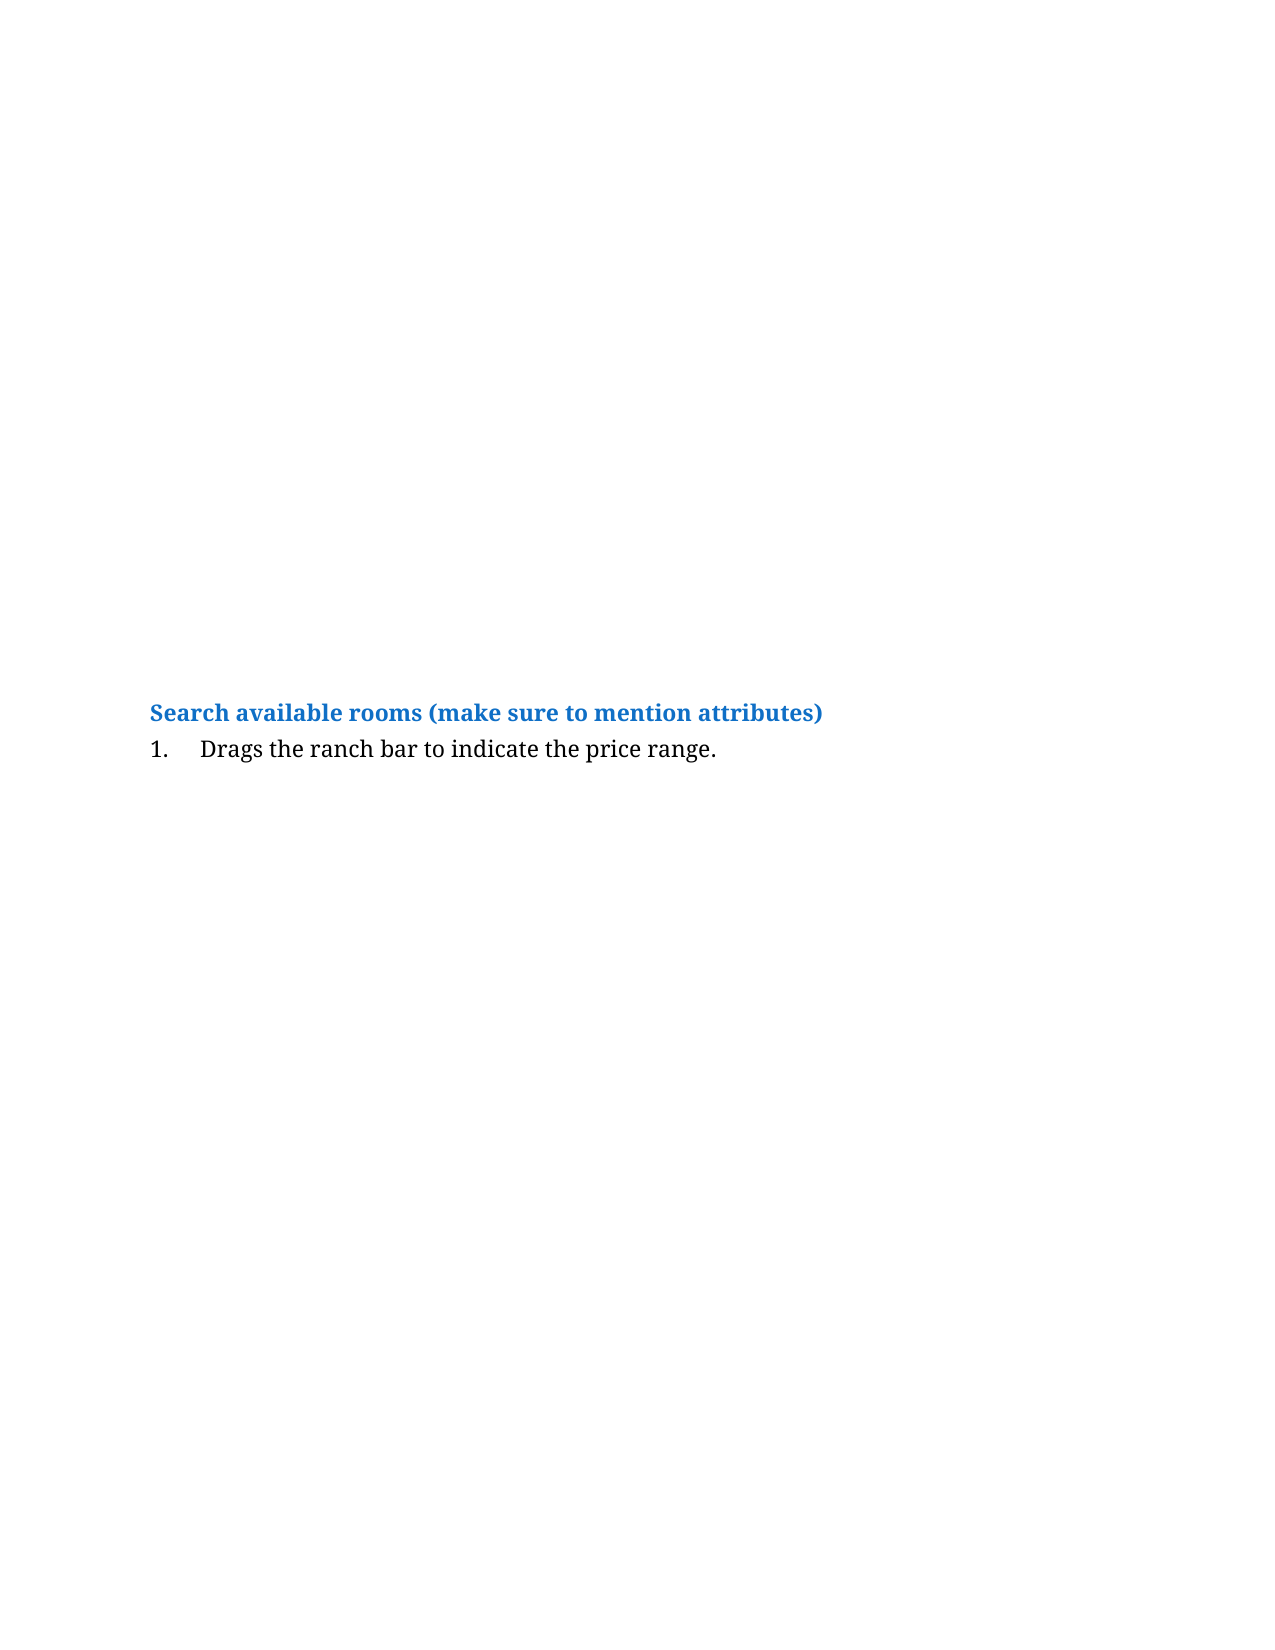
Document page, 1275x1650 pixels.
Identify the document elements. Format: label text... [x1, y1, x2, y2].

list Drags the ranch bar to indicate the price range. [150, 733, 1125, 764]
subtitle Search available rooms (make sure to mention attributes) [150, 697, 1125, 728]
